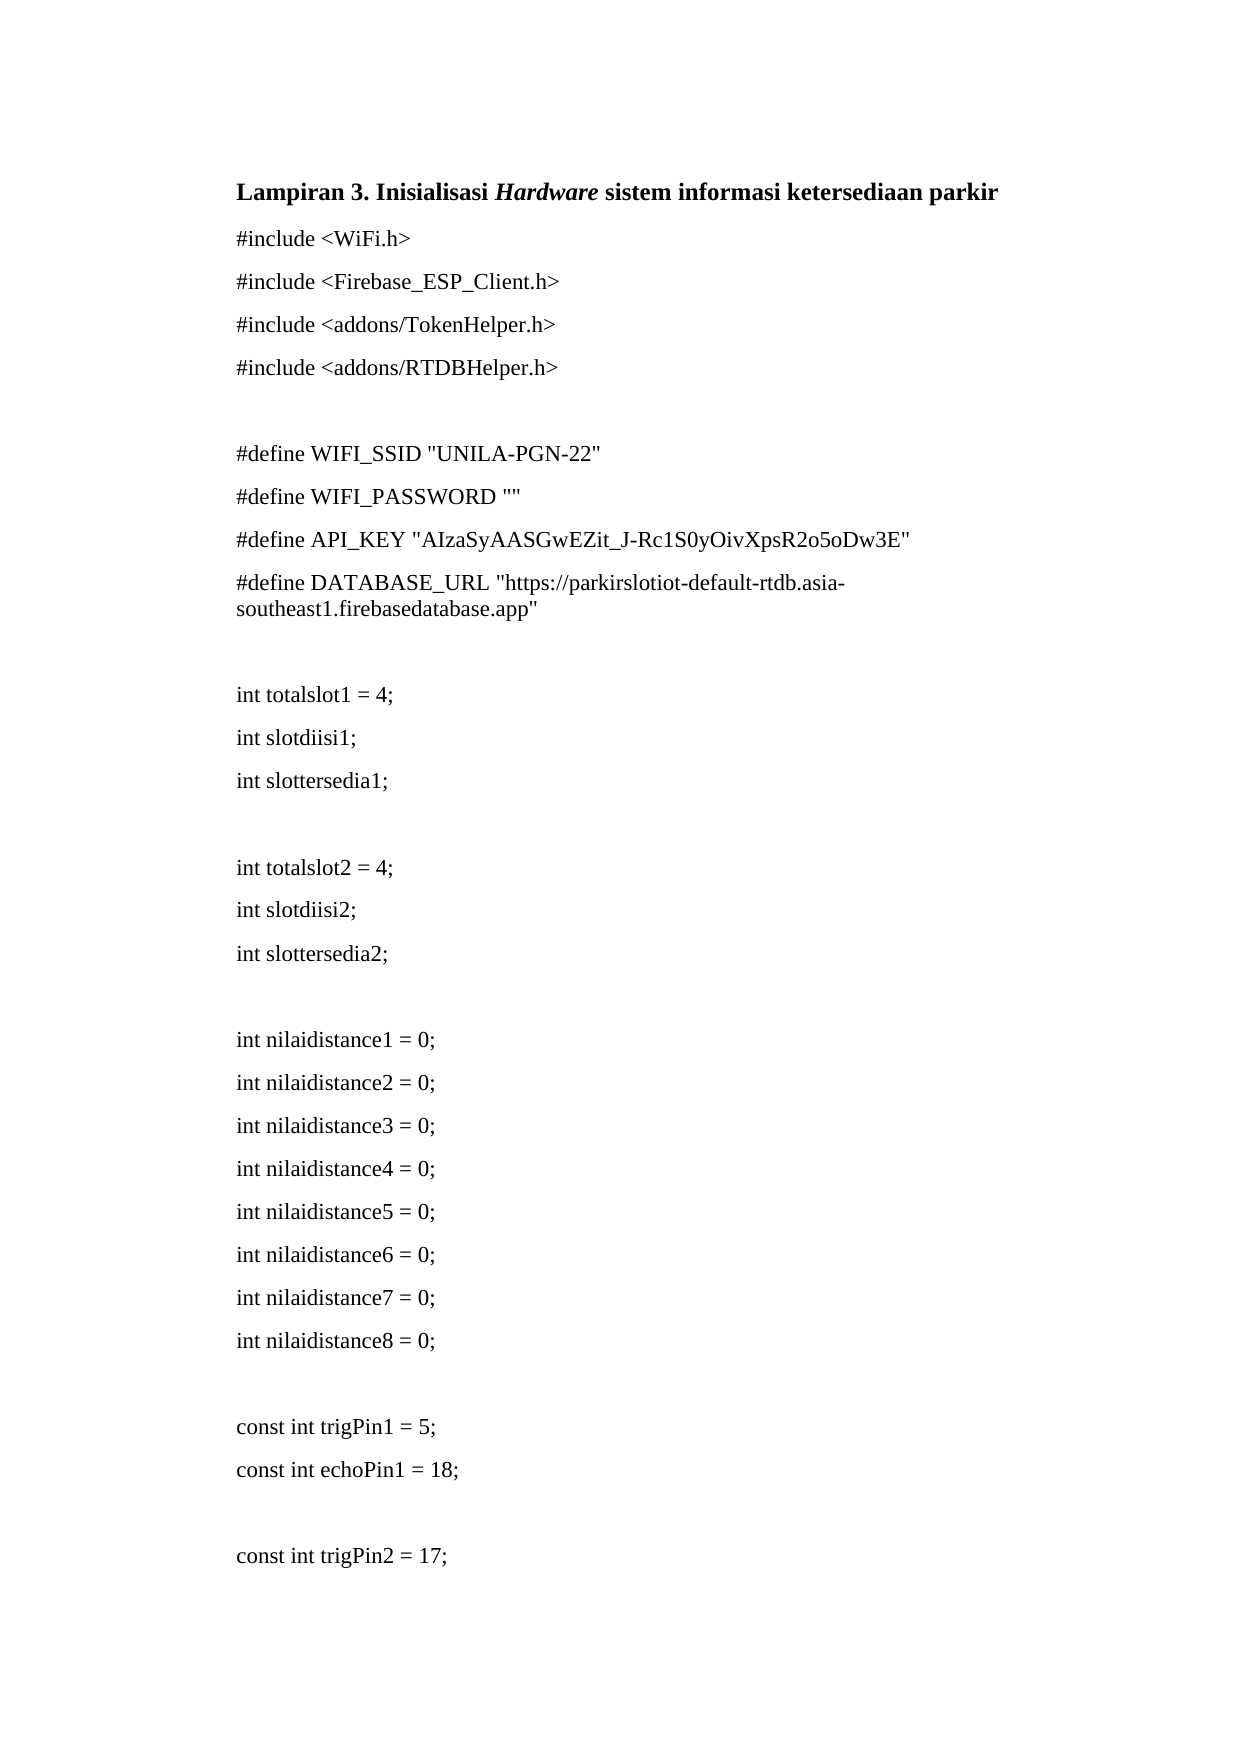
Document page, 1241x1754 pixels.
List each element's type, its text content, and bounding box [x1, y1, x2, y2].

text Lampiran 3. Inisialisasi Hardware sistem informasi ketersediaan parkir [236, 177, 1063, 206]
text int nilaidistance6 = 0; [236, 1241, 1063, 1267]
text int nilaidistance4 = 0; [236, 1155, 1063, 1181]
text int nilaidistance7 = 0; [236, 1284, 1063, 1310]
text const int echoPin1 = 18; [236, 1456, 1063, 1482]
text #include <addons/RTDBHelper.h> [236, 354, 1063, 380]
text int slotdiisi1; [236, 724, 1063, 751]
text int slottersedia1; [236, 767, 1063, 794]
text int nilaidistance8 = 0; [236, 1327, 1063, 1353]
text int nilaidistance1 = 0; [236, 1026, 1063, 1052]
text #include <WiFi.h> [236, 225, 1063, 251]
text #define WIFI_PASSWORD "" [236, 483, 1063, 509]
text #include <addons/TokenHelper.h> [236, 311, 1063, 337]
text int totalslot1 = 4; [236, 681, 1063, 708]
text #define DATABASE_URL "https://parkirslotiot-default-rtdb.asia-southeast1.firebasedatabase.app" [236, 569, 1063, 622]
text int nilaidistance2 = 0; [236, 1069, 1063, 1095]
text int nilaidistance5 = 0; [236, 1198, 1063, 1224]
text int nilaidistance3 = 0; [236, 1112, 1063, 1138]
text int slotdiisi2; [236, 897, 1063, 923]
text #define WIFI_SSID "UNILA-PGN-22" [236, 440, 1063, 466]
text #include <Firebase_ESP_Client.h> [236, 268, 1063, 294]
text int slottersedia2; [236, 939, 1063, 966]
text const int trigPin2 = 17; [236, 1542, 1063, 1568]
text #define API_KEY "AIzaSyAASGwEZit_J-Rc1S0yOivXpsR2o5oDw3E" [236, 526, 1063, 552]
text const int trigPin1 = 5; [236, 1413, 1063, 1439]
text int totalslot2 = 4; [236, 853, 1063, 880]
